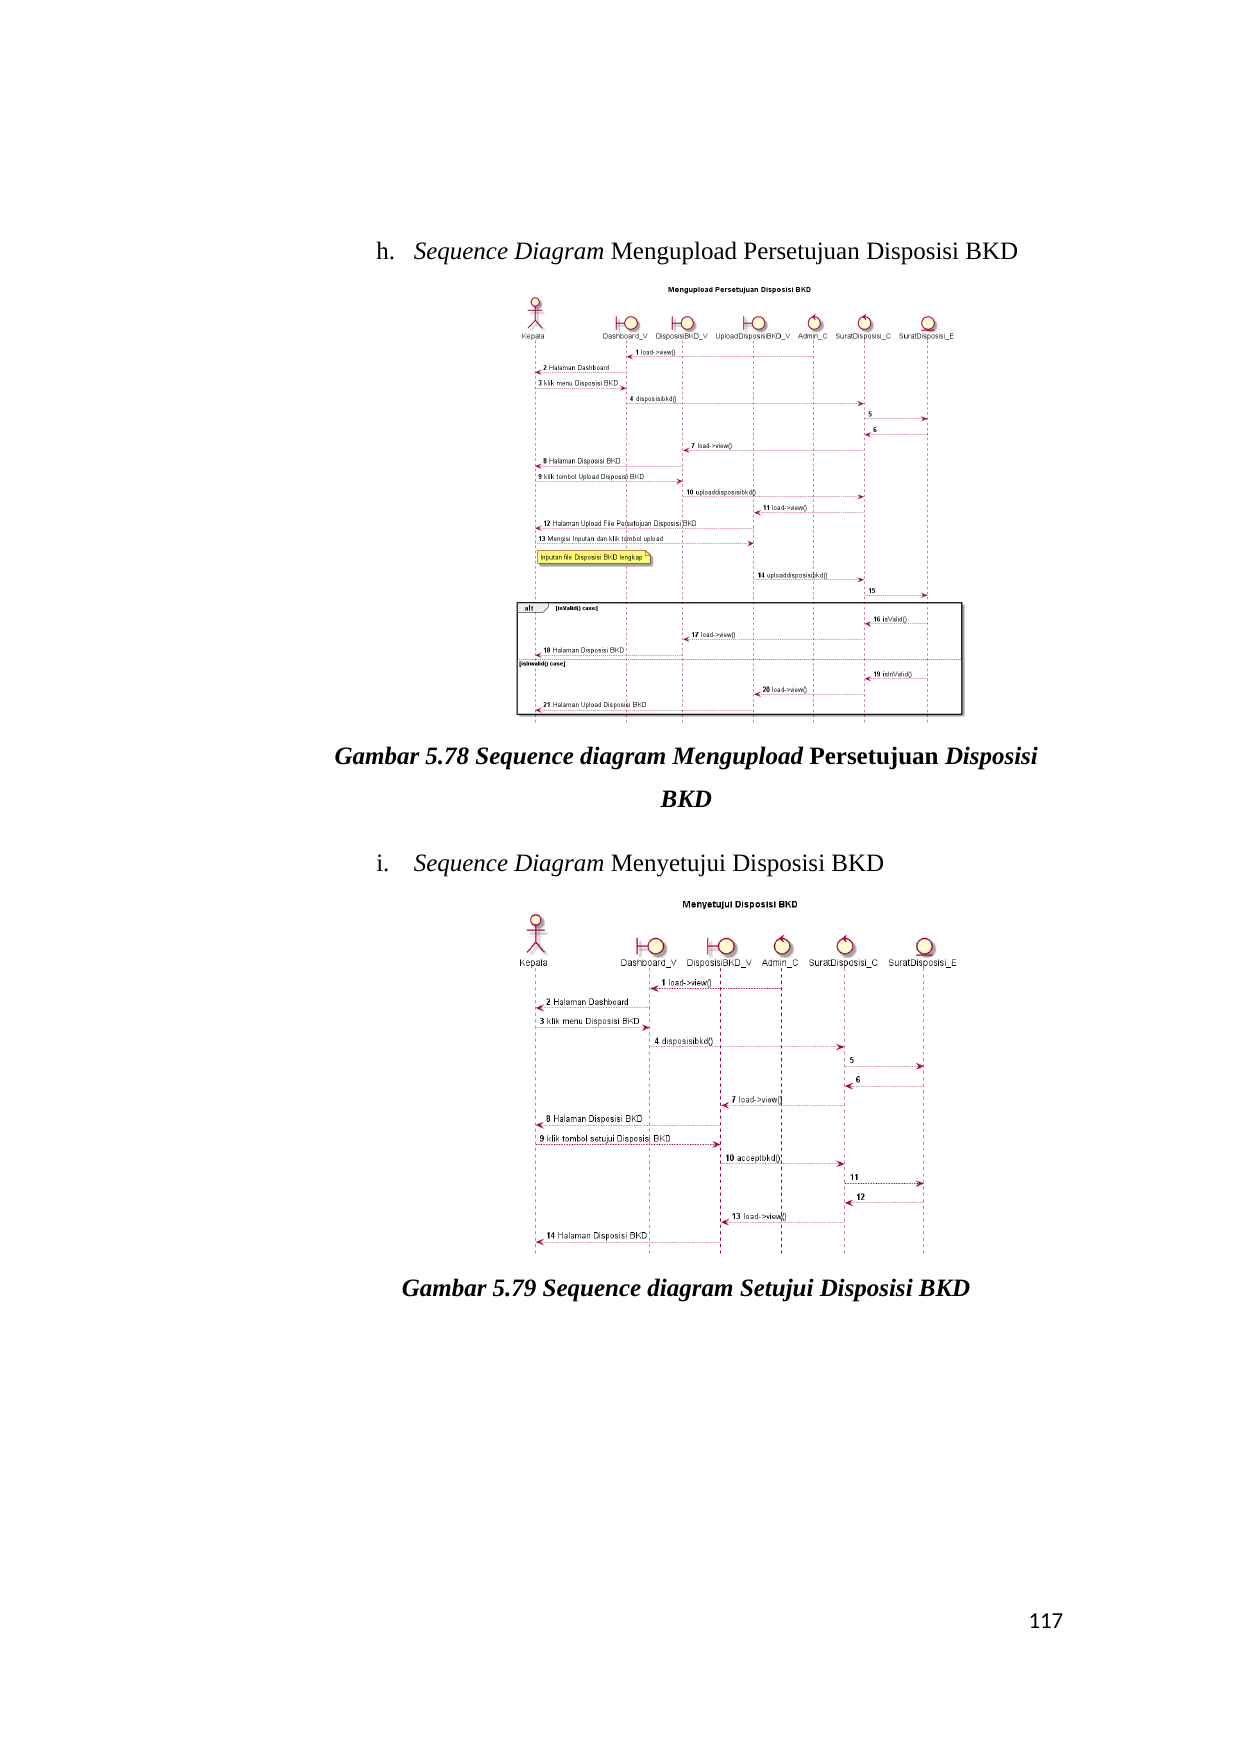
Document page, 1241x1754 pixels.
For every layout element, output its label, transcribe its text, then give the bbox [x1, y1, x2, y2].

text Gambar 5.79 Sequence diagram Setujui Disposisi BKD [311, 1273, 1063, 1302]
list Sequence Diagram Menyetujui Disposisi BKD [376, 848, 1063, 877]
list Sequence Diagram Mengupload Persetujuan Disposisi BKD [376, 236, 1063, 265]
text Gambar 5.78 Sequence diagram Mengupload Persetujuan Disposisi BKD [311, 741, 1063, 813]
picture [510, 279, 967, 728]
picture [514, 891, 963, 1260]
